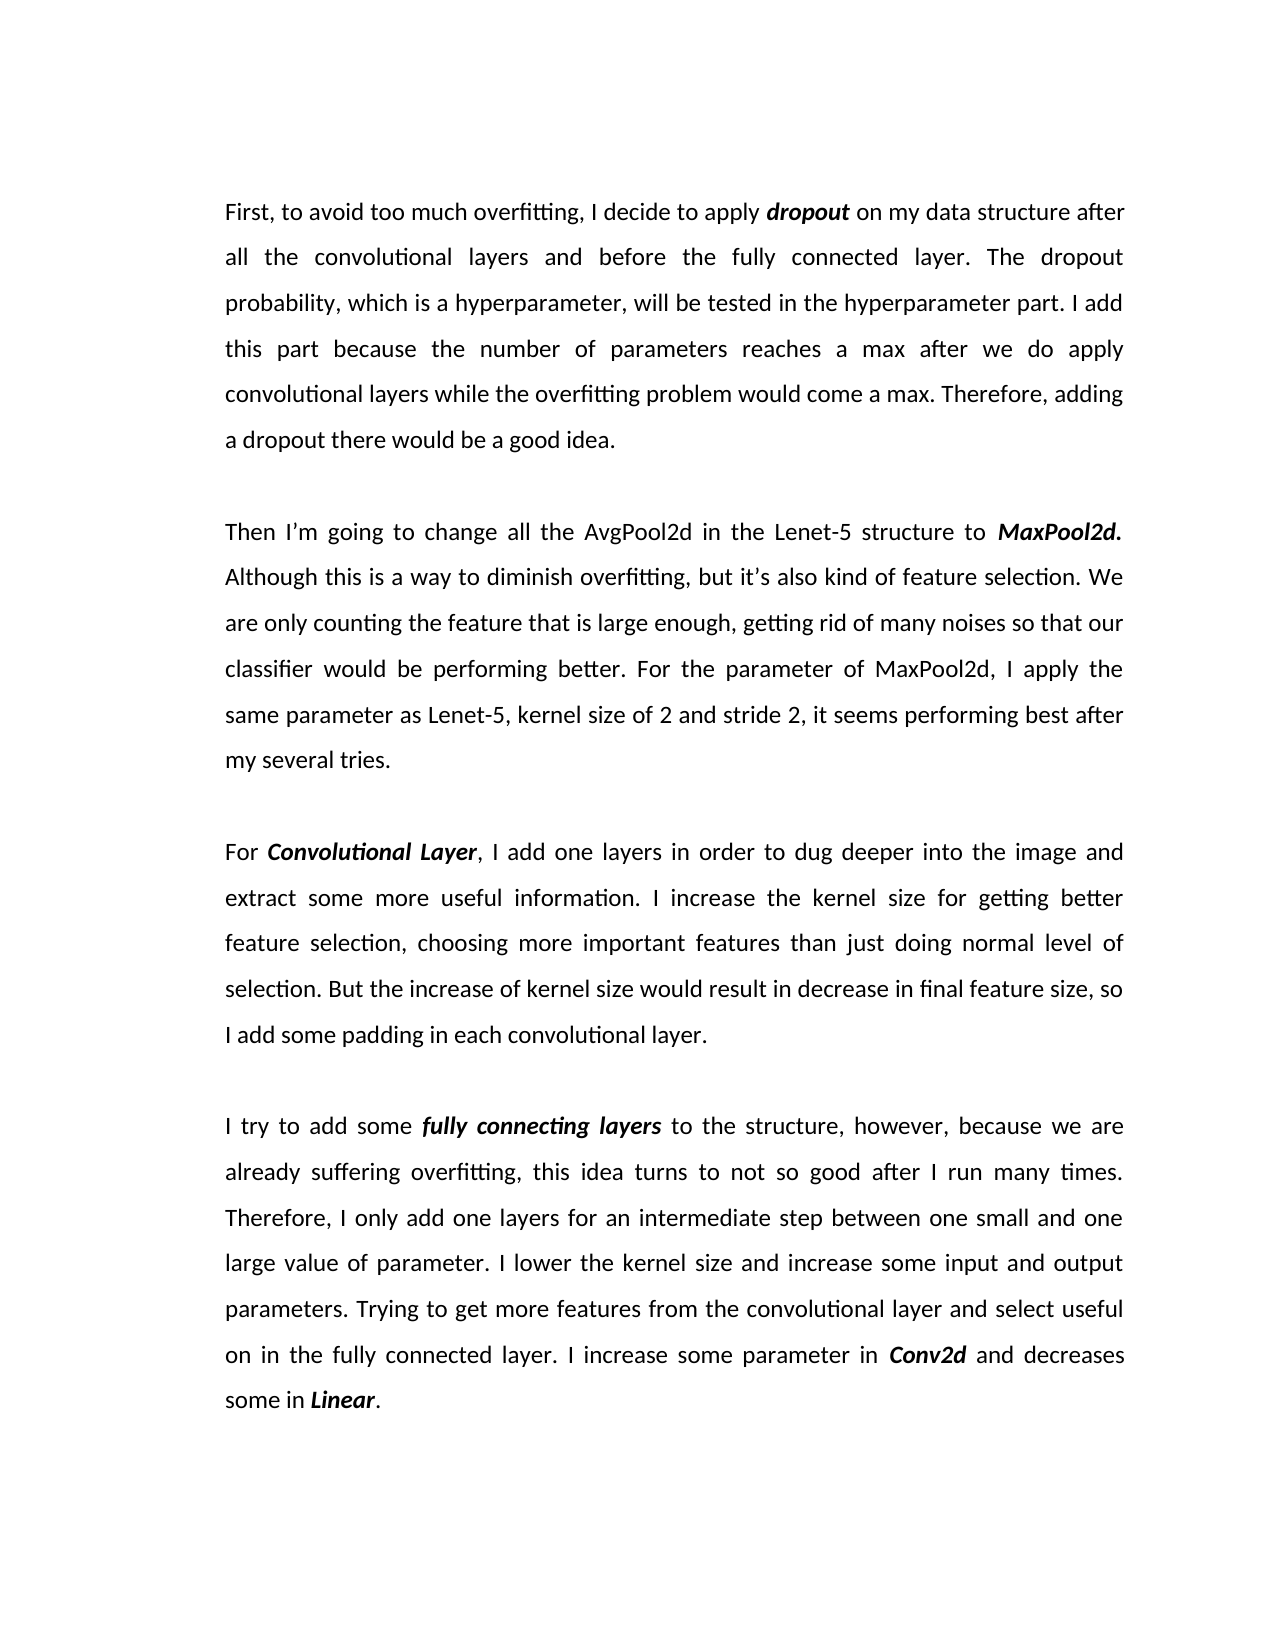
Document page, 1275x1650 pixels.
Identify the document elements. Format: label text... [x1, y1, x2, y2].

list First, to avoid too much overfitting, I decide to apply dropout on my data structure after all the convolutional layers and before the fully connected layer. The dropout probability, which is a hyperparameter, will be tested in the hyperparameter part. I add this part because the number of parameters reaches a max after we do apply convolutional layers while the overfitting problem would come a max. Therefore, adding a dropout there would be a good idea. [225, 196, 1125, 455]
list Then I’m going to change all the AvgPool2d in the Lenet-5 structure to MaxPool2d. Although this is a way to diminish overfitting, but it’s also kind of feature selection. We are only counting the feature that is large enough, getting rid of many noises so that our classifier would be performing better. For the parameter of MaxPool2d, I apply the same parameter as Lenet-5, kernel size of 2 and stride 2, it seems performing best after my several tries. [225, 516, 1125, 775]
list For Convolutional Layer, I add one layers in order to dug deeper into the image and extract some more useful information. I increase the kernel size for getting better feature selection, choosing more important features than just doing normal level of selection. But the increase of kernel size would result in decrease in final feature size, so I add some padding in each convolutional layer. [225, 836, 1125, 1049]
list I try to add some fully connecting layers to the structure, however, because we are already suffering overfitting, this idea turns to not so good after I run many times. Therefore, I only add one layers for an intermediate step between one small and one large value of parameter. I lower the kernel size and increase some input and output parameters. Trying to get more features from the convolutional layer and select useful on in the fully connected layer. I increase some parameter in Conv2d and decreases some in Linear. [225, 1110, 1125, 1415]
